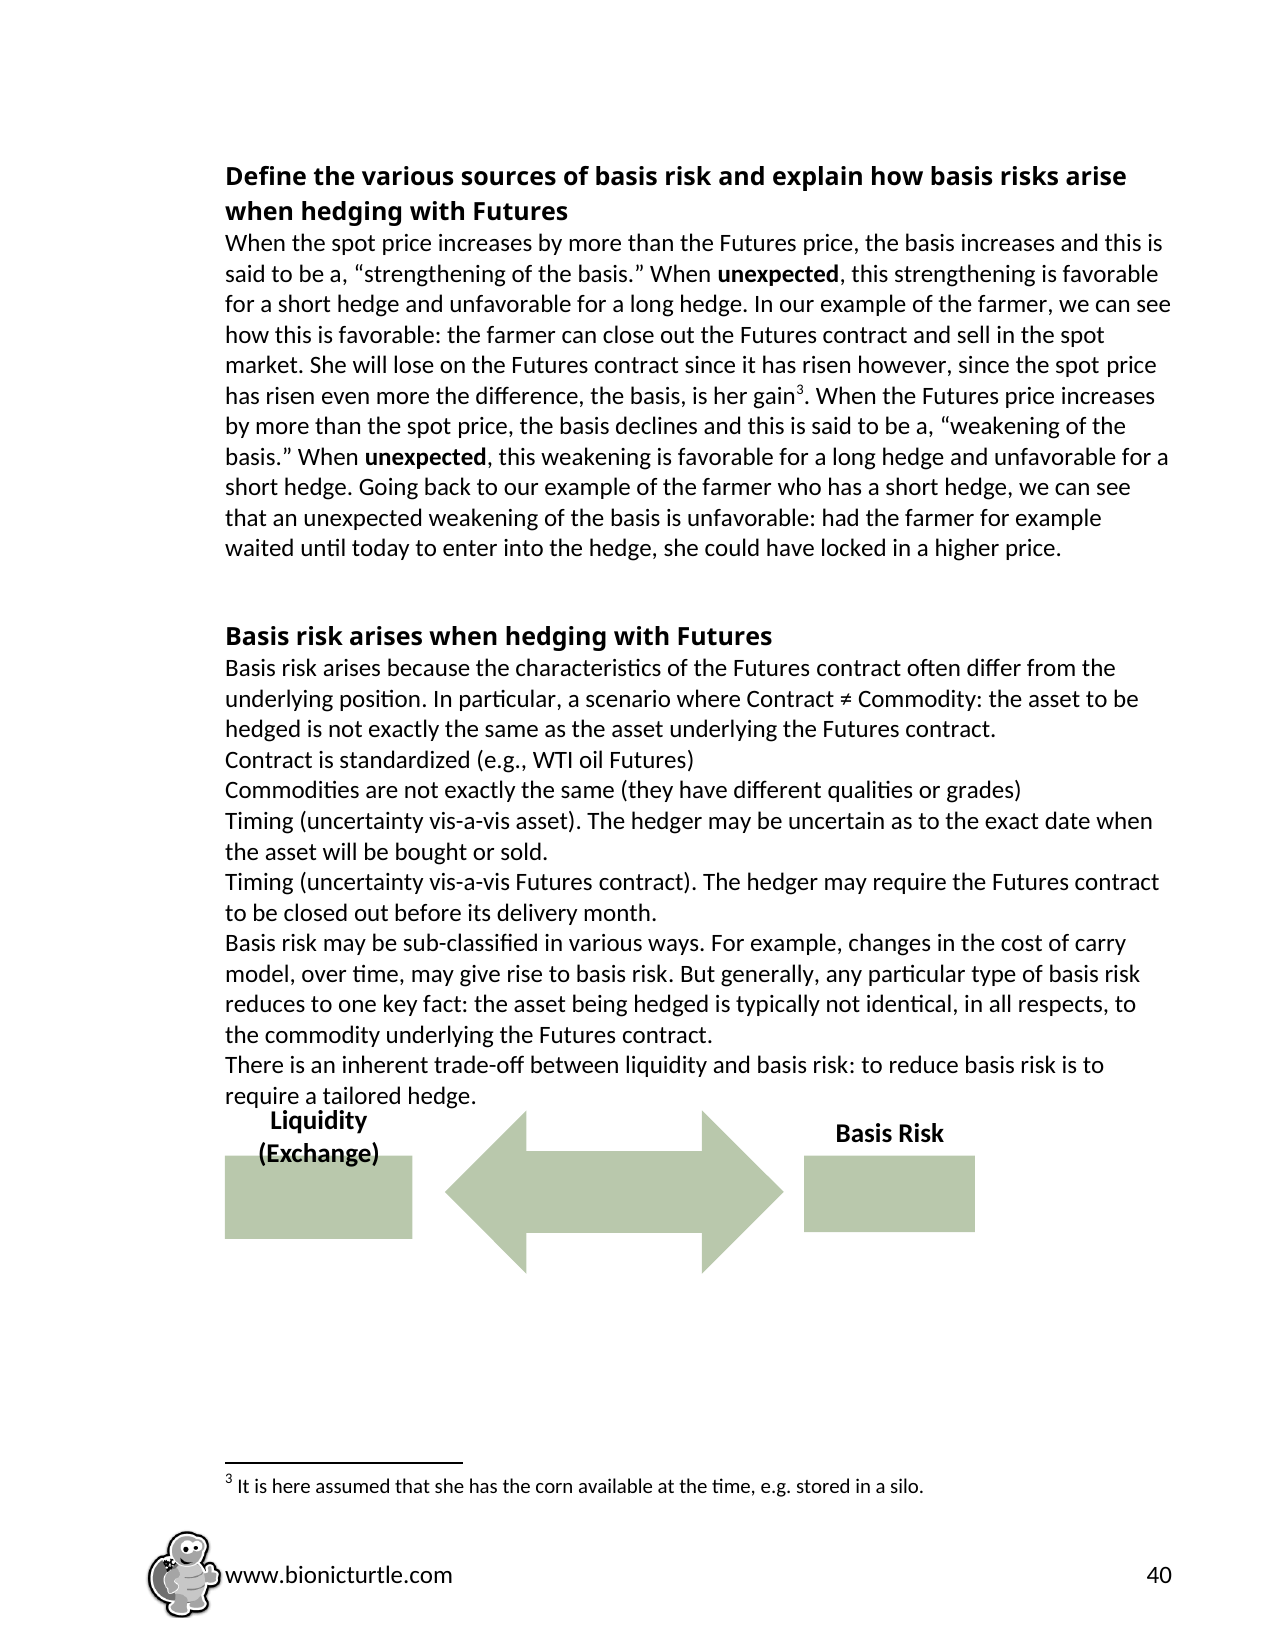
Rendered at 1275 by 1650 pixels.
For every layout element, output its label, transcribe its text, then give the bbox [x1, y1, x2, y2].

text When the spot price increases by more than the Futures price, the basis increases and this is said to be a, “strengthening of the basis.” When unexpected, this strengthening is favorable for a short hedge and unfavorable for a long hedge. In our example of the farmer, we can see how this is favorable: the farmer can close out the Futures contract and sell in the spot market. She will lose on the Futures contract since it has risen however, since the spot price has risen even more the difference, the basis, is her gain. When the Futures price increases by more than the spot price, the basis declines and this is said to be a, “weakening of the basis.” When unexpected, this weakening is favorable for a long hedge and unfavorable for a short hedge. Going back to our example of the farmer who has a short hedge, we can see that an unexpected weakening of the basis is unfavorable: had the farmer for example waited until today to enter into the hedge, she could have locked in a higher price. [225, 227, 1172, 563]
subtitle Define the various sources of basis risk and explain how basis risks arise when hedging with Futures [225, 159, 1172, 227]
text Timing (uncertainty vis-a-vis Futures contract). The hedger may require the Futures contract to be closed out before its delivery month. [225, 866, 1172, 927]
text Commodities are not exactly the same (they have different qualities or grades) [225, 774, 1172, 805]
subtitle Basis risk arises when hedging with Futures [225, 618, 1172, 652]
text Contract is standardized (e.g., WTI oil Futures) [225, 744, 1172, 774]
text Timing (uncertainty vis-a-vis asset). The hedger may be uncertain as to the exact date when the asset will be bought or sold. [225, 805, 1172, 866]
text There is an inherent trade-off between liquidity and basis risk: to reduce basis risk is to require a tailored hedge. [225, 1049, 1172, 1274]
text Basis risk may be sub-classified in various ways. For example, changes in the cost of carry model, over time, may give rise to basis risk. But generally, any particular type of basis risk reduces to one key fact: the asset being hedged is typically not identical, in all respects, to the commodity underlying the Futures contract. [225, 927, 1172, 1049]
text Basis risk arises because the characteristics of the Futures contract often differ from the underlying position. In particular, a scenario where Contract ≠ Commodity: the asset to be hedged is not exactly the same as the asset underlying the Futures contract. [225, 652, 1172, 744]
